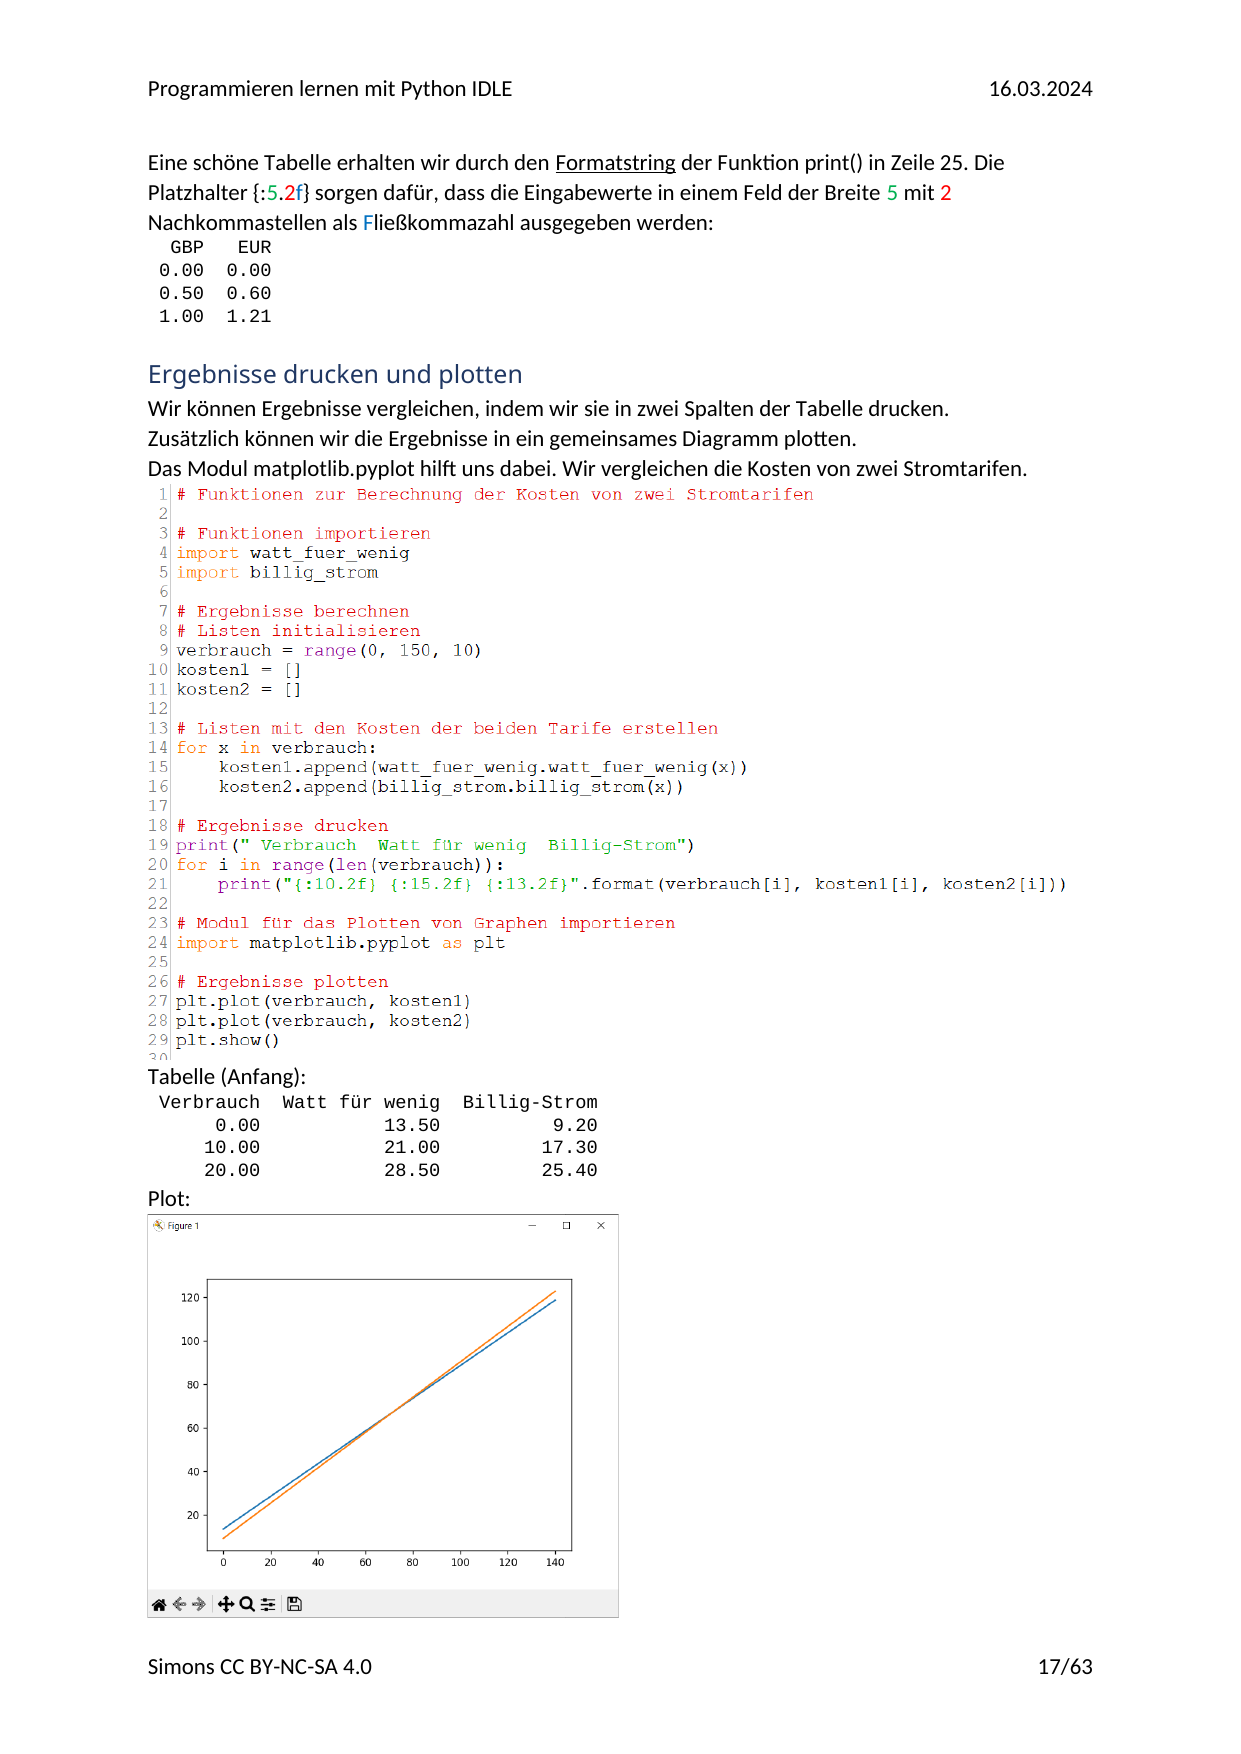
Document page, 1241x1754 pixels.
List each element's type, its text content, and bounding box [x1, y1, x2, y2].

text Verbrauch Watt für wenig Billig-Strom [148, 1092, 1092, 1114]
text 0.50 0.60 [148, 284, 1092, 305]
text 20.00 28.50 25.40 [148, 1161, 1092, 1182]
picture [147, 484, 1093, 1060]
picture [147, 1214, 619, 1618]
text 0.00 0.00 [148, 261, 1092, 282]
text GBP EUR [148, 238, 1092, 259]
subtitle Ergebnisse drucken und plotten [148, 357, 1092, 391]
text Wir können Ergebnisse vergleichen, indem wir sie in zwei Spalten der Tabelle drucken. [148, 394, 1092, 422]
text 0.00 13.50 9.20 [148, 1115, 1092, 1137]
text Eine schöne Tabelle erhalten wir durch den Formatstring der Funktion print() in Zeile 25. Die Platzhalter {:5.2f} sorgen dafür, dass die Eingabewerte in einem Feld der Breite 5 mit 2 Nachkommastellen als Fließkommazahl ausgegeben werden: [148, 148, 1092, 236]
text Plot: [148, 1184, 1092, 1212]
text 1.00 1.21 [148, 307, 1092, 328]
text Zusätzlich können wir die Ergebnisse in ein gemeinsames Diagramm plotten. [148, 424, 1092, 452]
text Das Modul matplotlib.pyplot hilft uns dabei. Wir vergleichen die Kosten von zwei Stromtarifen. [148, 454, 1092, 482]
text 10.00 21.00 17.30 [148, 1138, 1092, 1159]
text Tabelle (Anfang): [148, 1062, 1092, 1090]
